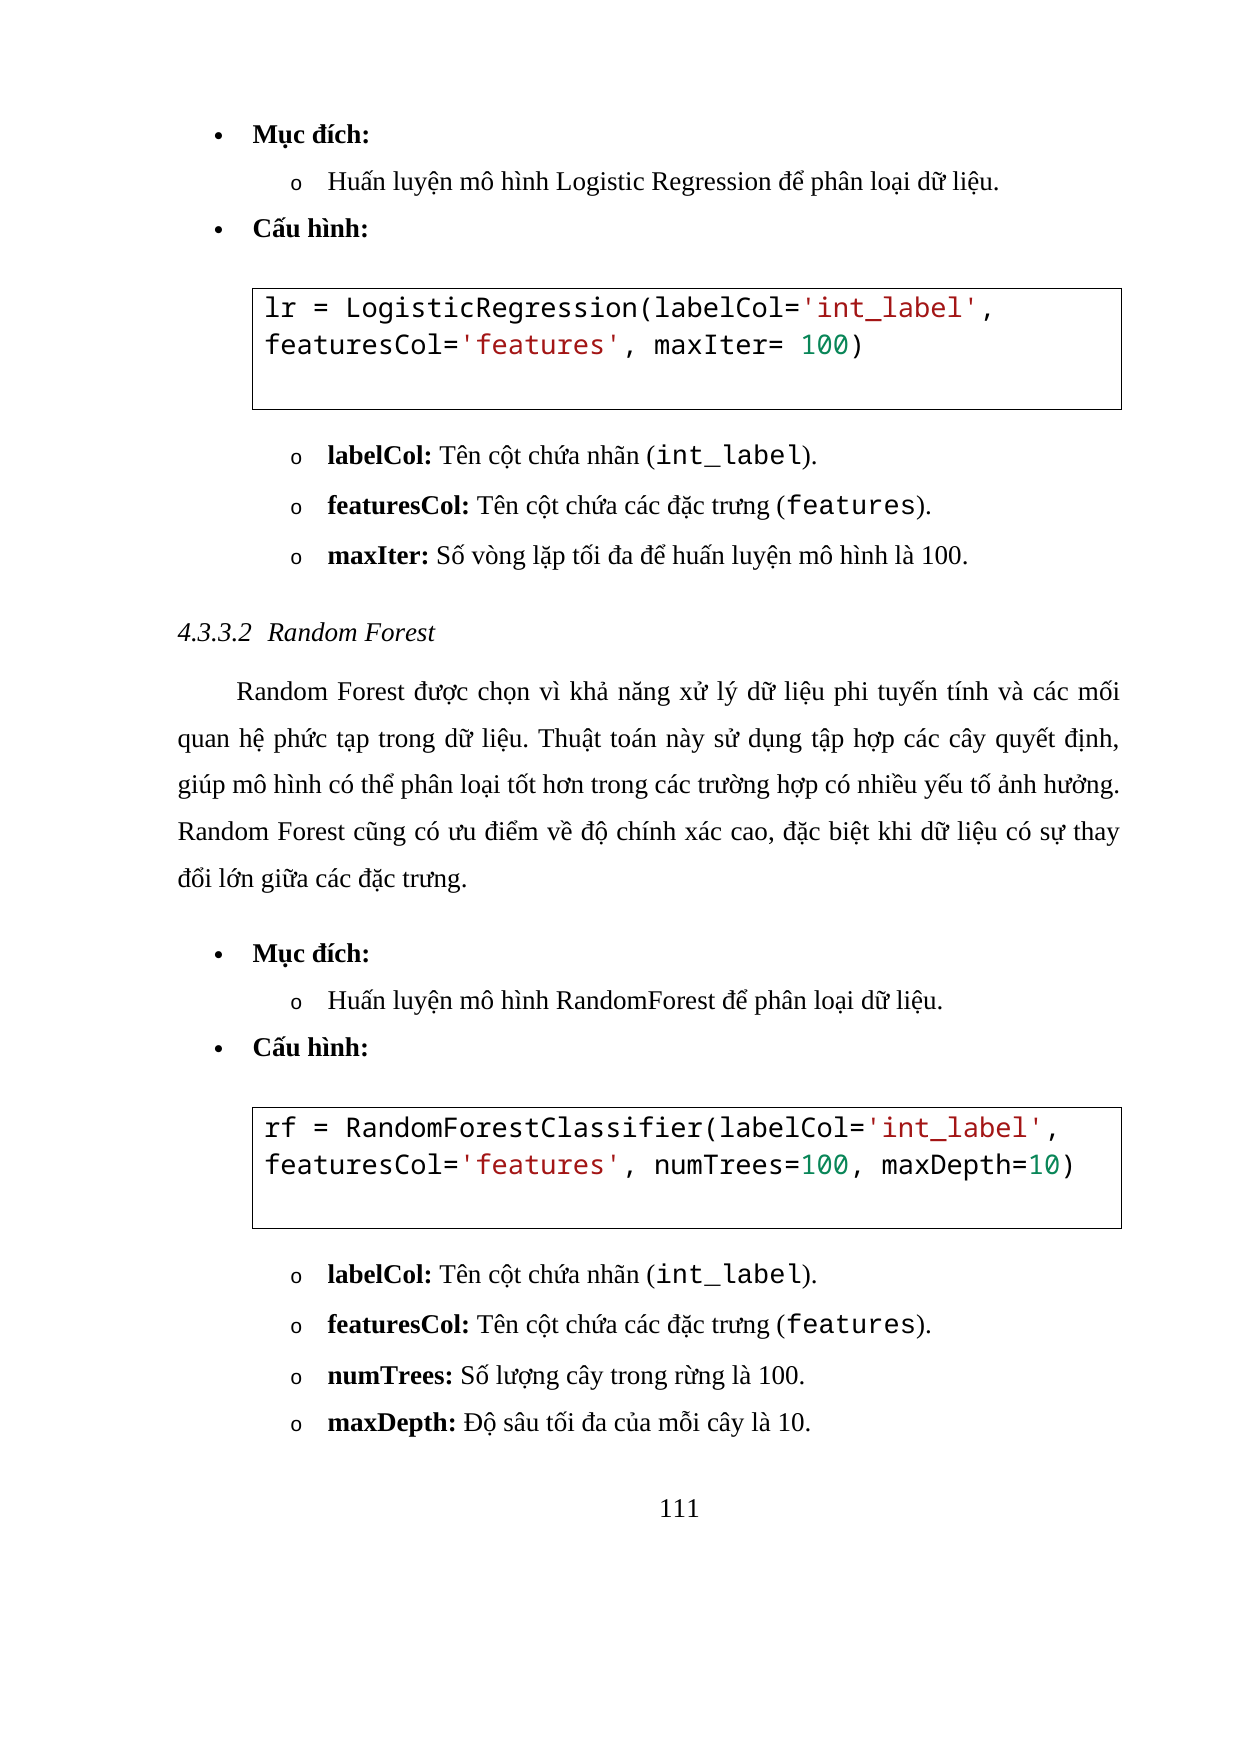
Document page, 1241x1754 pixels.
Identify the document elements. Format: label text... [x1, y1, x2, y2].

list labelCol: Tên cột chứa nhãn (int_label). [290, 1258, 1122, 1292]
list Cấu hình: [215, 212, 1122, 243]
list maxDepth: Độ sâu tối đa của mỗi cây là 10. [290, 1406, 1122, 1438]
table_header rf = RandomForestClassifier(labelCol='int_label', featuresCol='features', numTrees=100, maxDepth=10) [253, 1108, 1121, 1228]
list Cấu hình: [215, 1031, 1122, 1063]
list Mục đích: [215, 937, 1122, 969]
list maxIter: Số vòng lặp tối đa để huấn luyện mô hình là 100. [290, 539, 1122, 571]
list featuresCol: Tên cột chứa các đặc trưng (features). [290, 1309, 1122, 1342]
list Mục đích: [215, 118, 1122, 149]
list Huấn luyện mô hình RandomForest để phân loại dữ liệu. [290, 984, 1122, 1016]
list Huấn luyện mô hình Logistic Regression để phân loại dữ liệu. [290, 165, 1122, 196]
list labelCol: Tên cột chứa nhãn (int_label). [290, 439, 1122, 473]
list numTrees: Số lượng cây trong rừng là 100. [290, 1359, 1122, 1390]
text Random Forest được chọn vì khả năng xử lý dữ liệu phi tuyến tính và các mối quan hệ phức tạp trong dữ liệu. Thuật toán này sử dụng tập hợp các cây quyết định, giúp mô hình có thể phân loại tốt hơn trong các trường hợp có nhiều yếu tố ảnh hưởng. Random Forest cũng có ưu điểm về độ chính xác cao, đặc biệt khi dữ liệu có sự thay đổi lớn giữa các đặc trưng. [177, 675, 1122, 893]
list featuresCol: Tên cột chứa các đặc trưng (features). [290, 489, 1122, 523]
table_header lr = LogisticRegression(labelCol='int_label', featuresCol='features', maxIter= 100) [253, 289, 1121, 409]
subtitle Random Forest [177, 616, 1122, 647]
